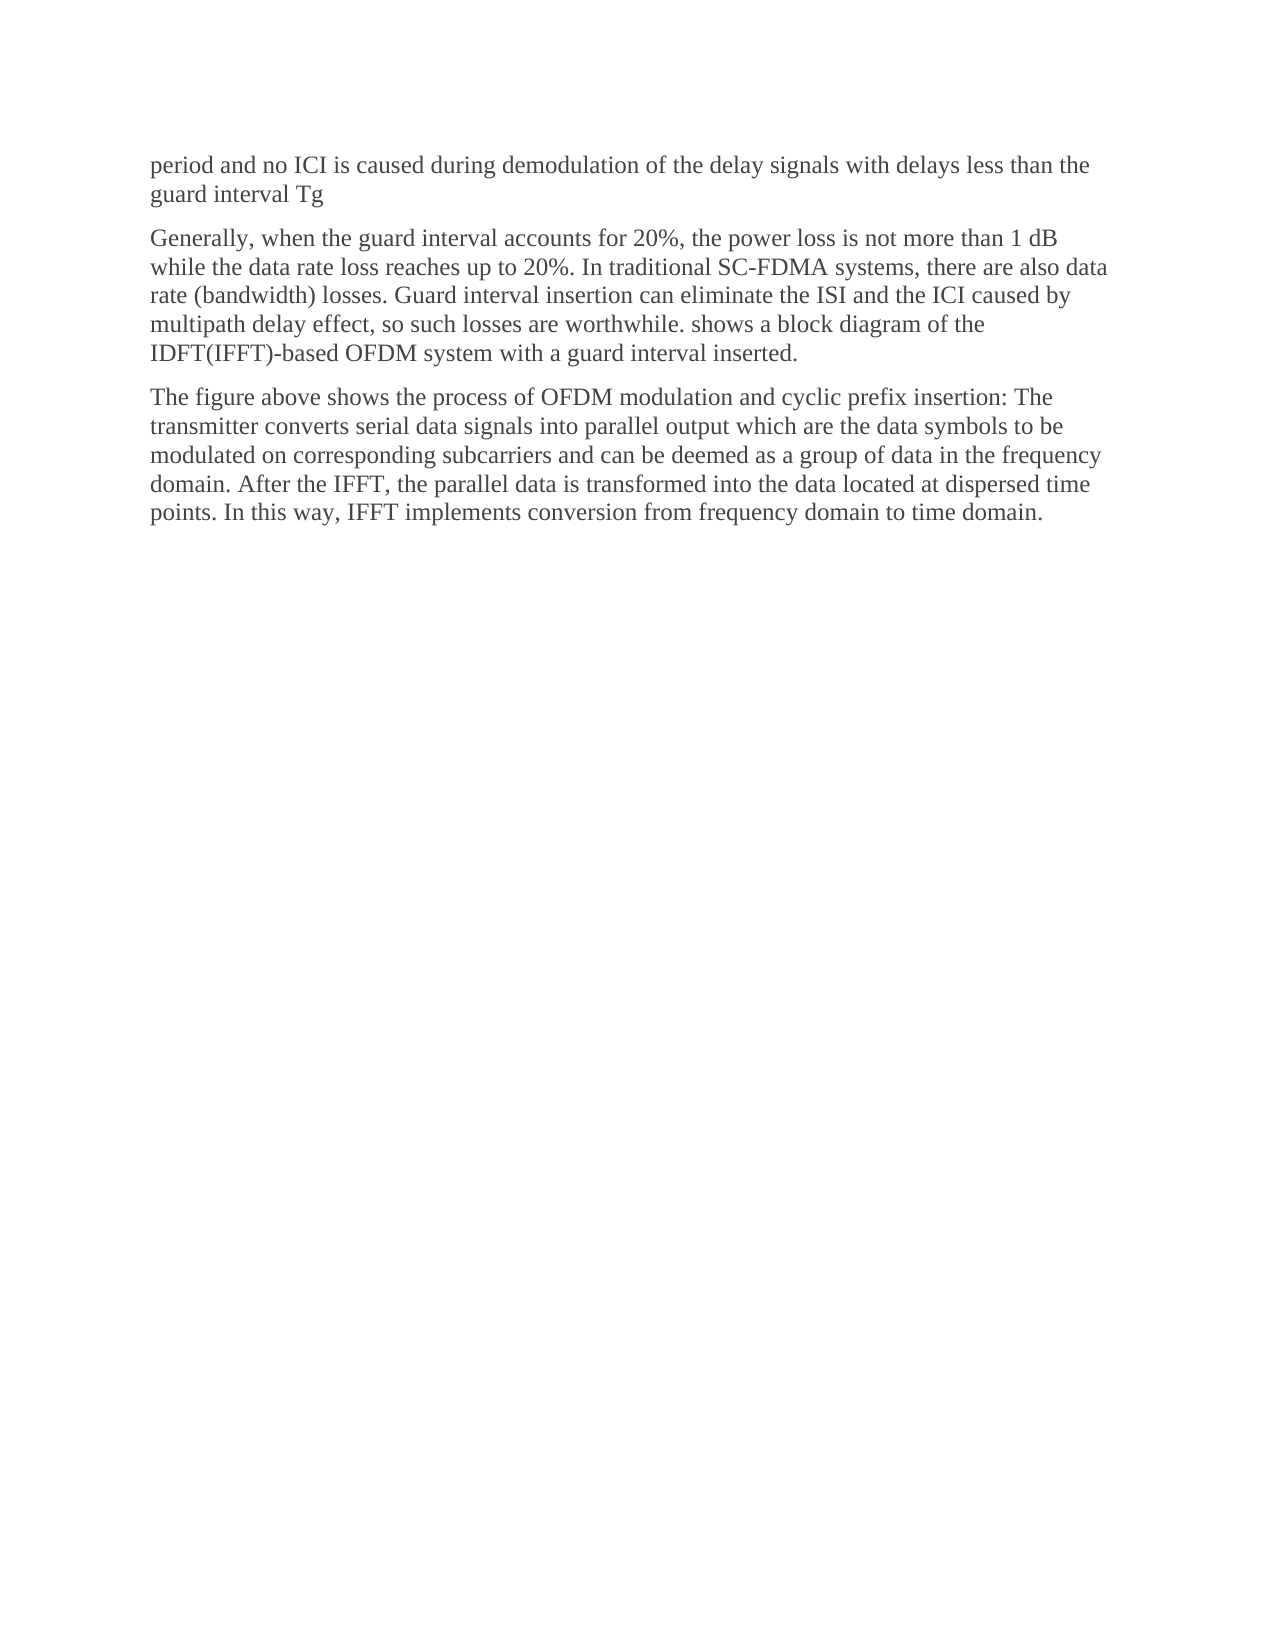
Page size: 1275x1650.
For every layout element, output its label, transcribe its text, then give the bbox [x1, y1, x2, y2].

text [150, 150, 1109, 207]
text The figure above shows the process of OFDM modulation and cyclic prefix insertion: The transmitter converts serial data signals into parallel output which are the data symbols to be modulated on corresponding subcarriers and can be deemed as a group of data in the frequency domain. After the IFFT, the parallel data is transformed into the data located at dispersed time points. In this way, IFFT implements conversion from frequency domain to time domain. [150, 382, 1109, 526]
text Generally, when the guard interval accounts for 20%, the power loss is not more than 1 dB while the data rate loss reaches up to 20%. In traditional SC-FDMA systems, there are also data rate (bandwidth) losses. Guard interval insertion can eliminate the ISI and the ICI caused by multipath delay effect, so such losses are worthwhile. shows a block diagram of the IDFT(IFFT)-based OFDM system with a guard interval inserted. [150, 223, 1109, 367]
